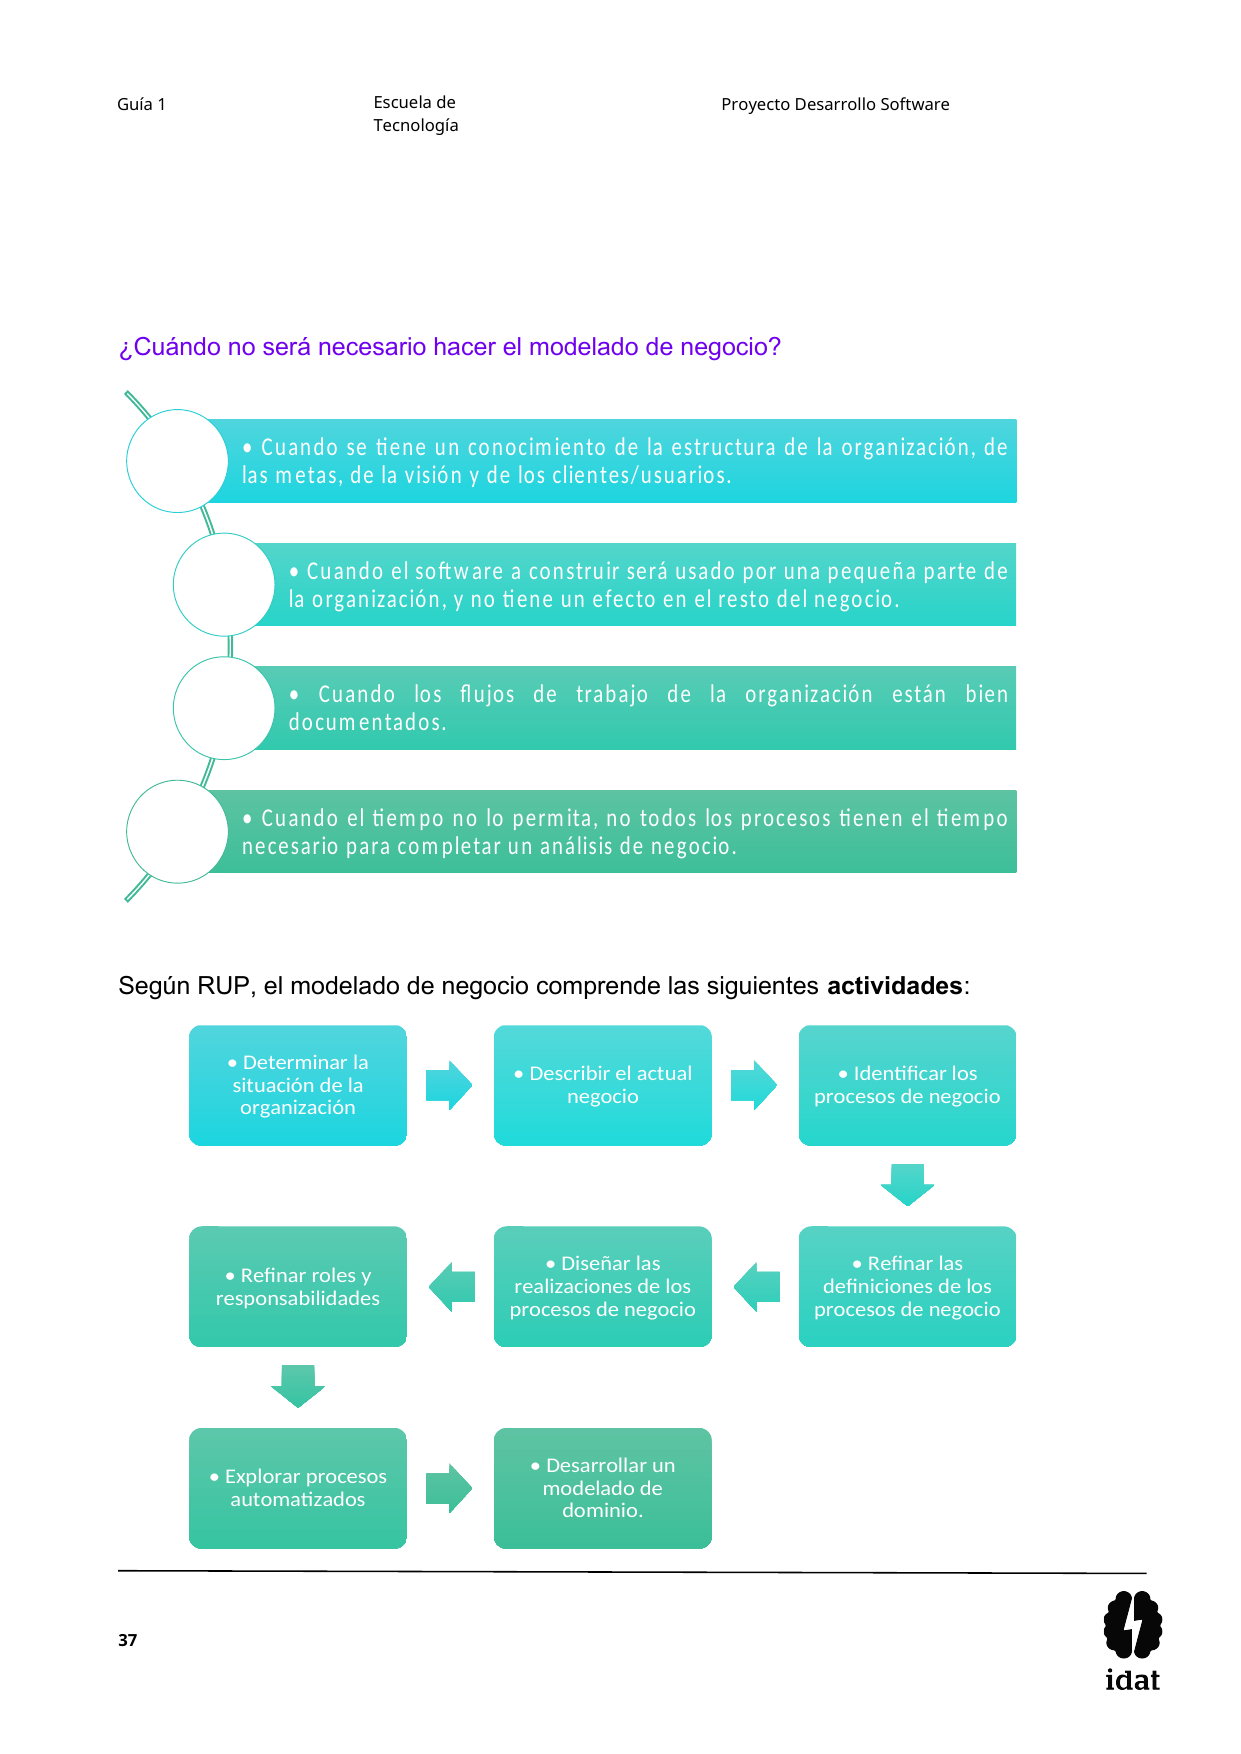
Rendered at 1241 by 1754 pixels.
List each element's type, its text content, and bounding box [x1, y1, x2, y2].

text ¿Cuándo no será necesario hacer el modelado de negocio? [118, 332, 1122, 361]
text Según RUP, el modelado de negocio comprende las siguientes actividades: [118, 971, 1122, 1000]
picture [1103, 1591, 1163, 1690]
